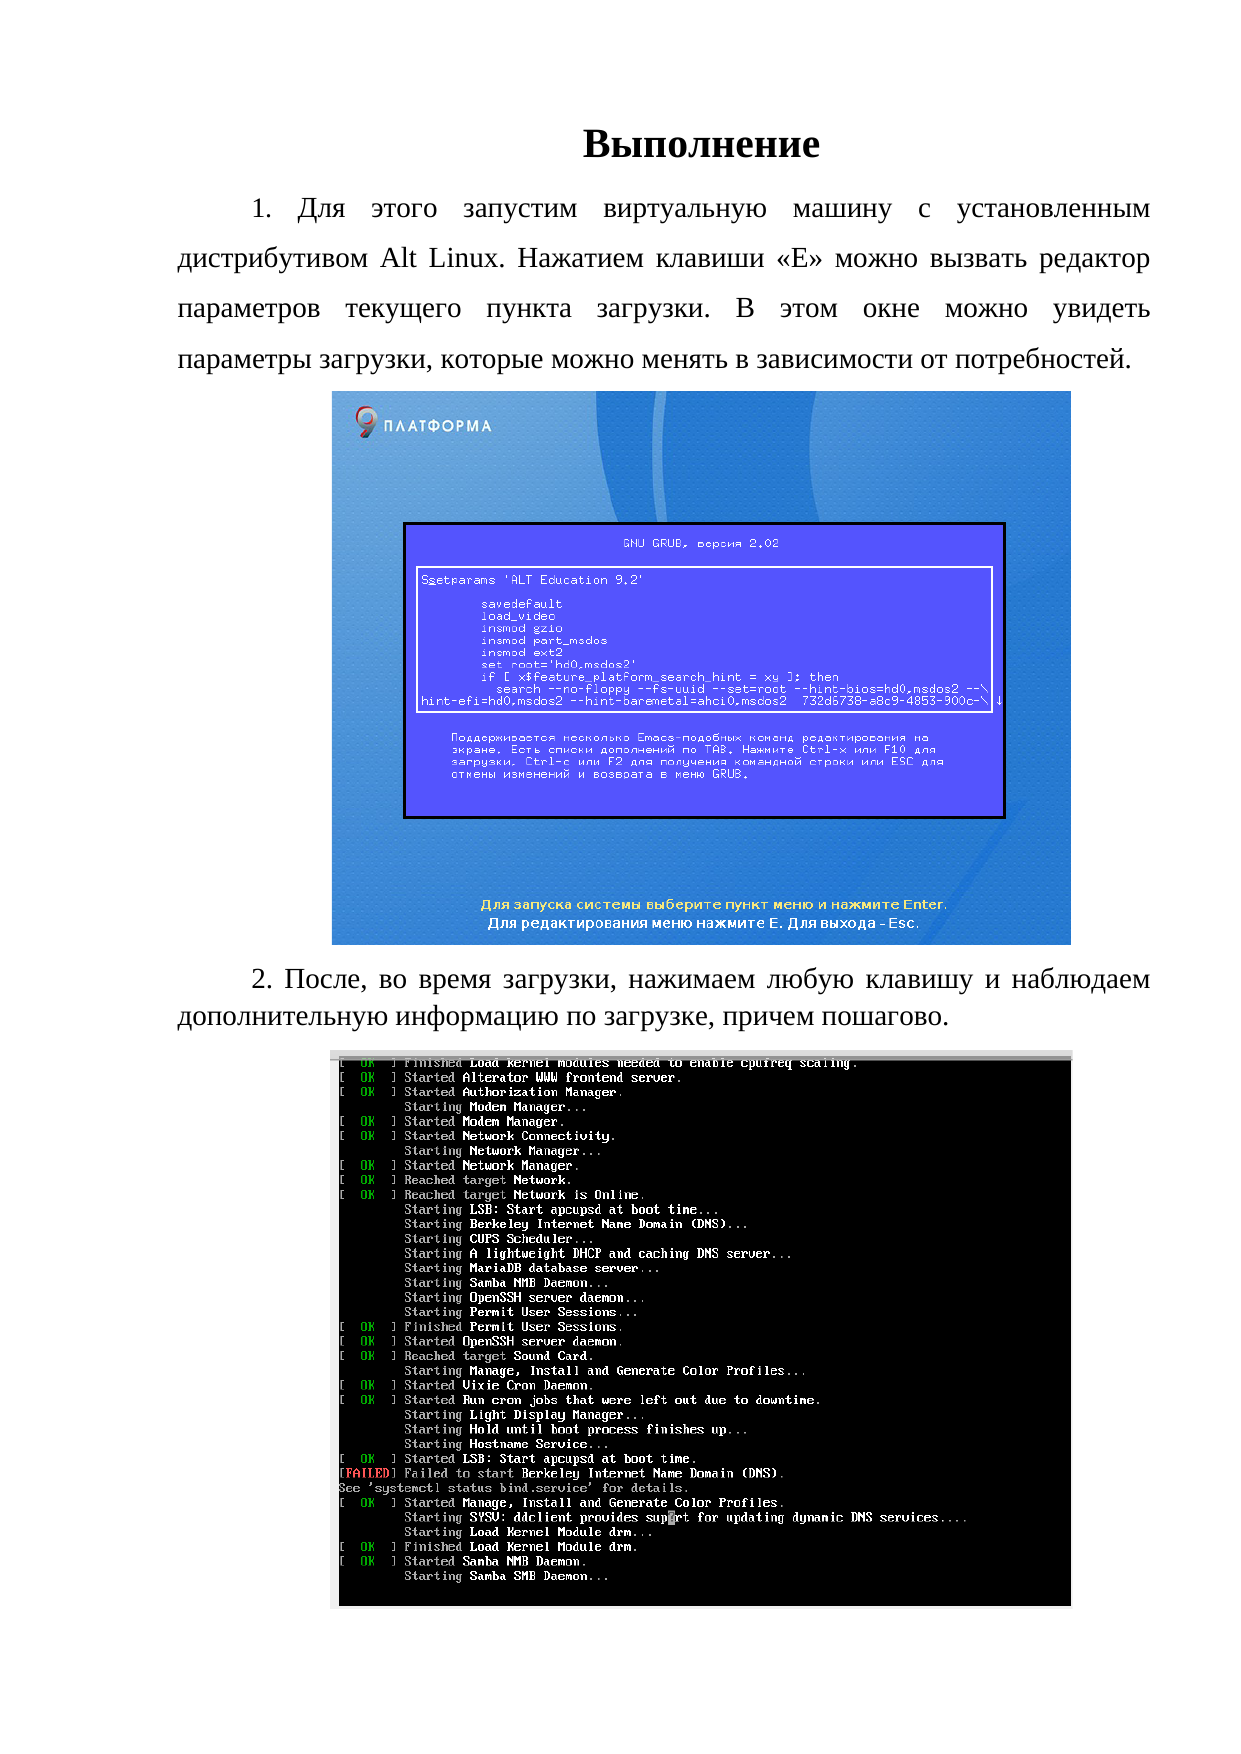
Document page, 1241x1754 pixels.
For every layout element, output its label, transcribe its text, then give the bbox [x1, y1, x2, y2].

picture [330, 1050, 1073, 1609]
picture [331, 391, 1071, 945]
text Выполнение [177, 118, 1152, 166]
text 1. Для этого запустим виртуальную машину с установленным дистрибутивом Alt Linux. Нажатием клавиши «Е» можно вызвать редактор параметров текущего пункта загрузки. В этом окне можно увидеть параметры загрузки, которые можно менять в зависимости от потребностей. [177, 190, 1152, 374]
text 2. После, во время загрузки, нажимаем любую клавишу и наблюдаем дополнительную информацию по загрузке, причем пошагово. [177, 962, 1152, 1031]
